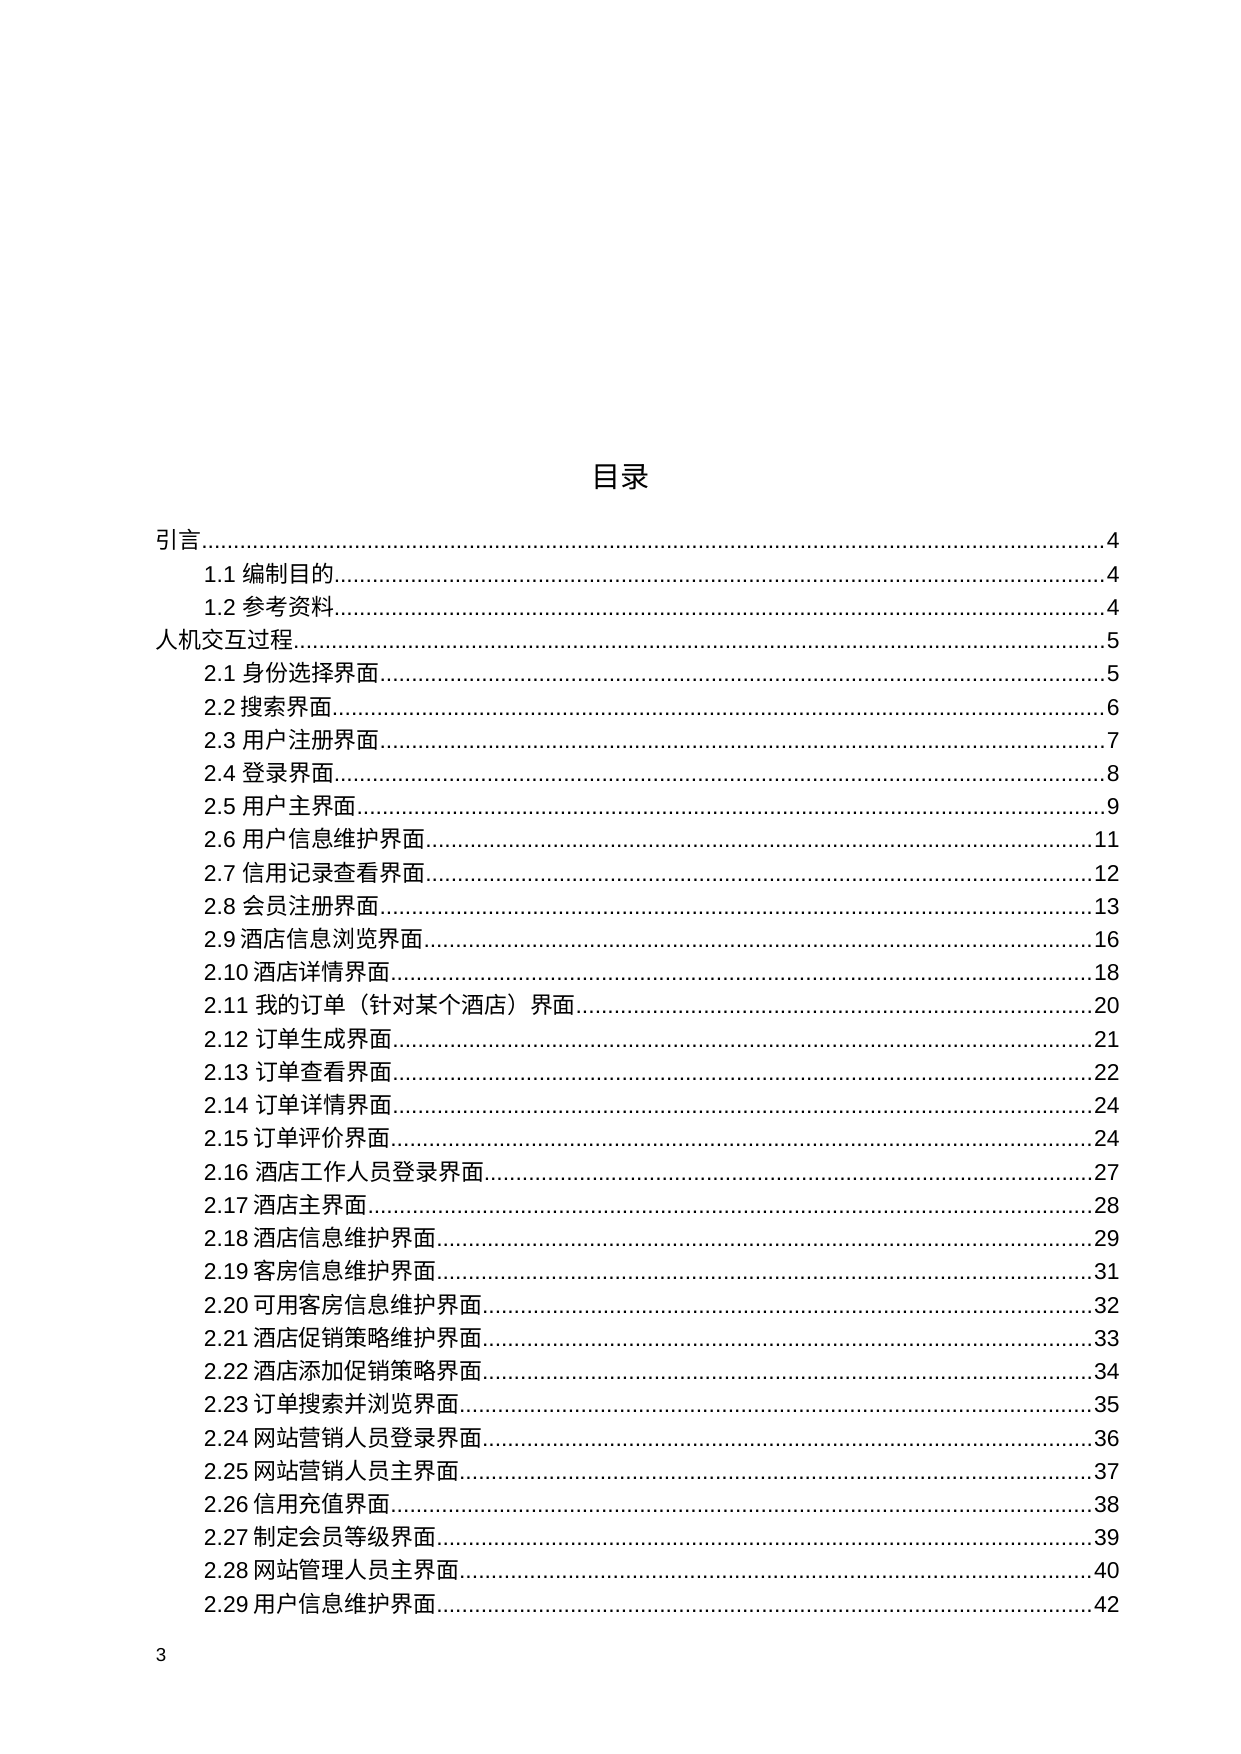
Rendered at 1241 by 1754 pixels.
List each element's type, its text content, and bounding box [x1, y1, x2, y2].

text 2.13 订单查看界面 22 [166, 1054, 1122, 1087]
text 2.11 我的订单（针对某个酒店）界面 20 [166, 987, 1122, 1021]
text 2.4 登录界面 8 [166, 755, 1122, 788]
text 2.16 酒店工作人员登录界面 27 [166, 1153, 1122, 1187]
text 2.17酒店主界面 28 [166, 1187, 1122, 1220]
text 2.7 信用记录查看界面 12 [166, 854, 1122, 888]
text 2.9酒店信息浏览界面 16 [166, 921, 1122, 954]
text 1.2 参考资料 4 [166, 589, 1122, 622]
text 1.1 编制目的 4 [166, 555, 1122, 589]
text 人机交互过程 5 [118, 622, 1122, 655]
text 目录 [118, 453, 1122, 496]
text 2.21酒店促销策略维护界面 33 [166, 1320, 1122, 1353]
text 2.29用户信息维护界面 42 [166, 1586, 1122, 1619]
text 2.8 会员注册界面 13 [166, 888, 1122, 921]
text 2.27制定会员等级界面 39 [166, 1519, 1122, 1552]
text 2.6 用户信息维护界面 11 [166, 821, 1122, 854]
text 2.20可用客房信息维护界面 32 [166, 1286, 1122, 1320]
text 2.25网站营销人员主界面 37 [166, 1453, 1122, 1486]
text 2.12 订单生成界面 21 [166, 1021, 1122, 1054]
text 2.28网站管理人员主界面 40 [166, 1552, 1122, 1586]
text 2.22酒店添加促销策略界面 34 [166, 1353, 1122, 1386]
text 2.26信用充值界面 38 [166, 1486, 1122, 1519]
text 2.14 订单详情界面 24 [166, 1087, 1122, 1120]
text 2.1 身份选择界面 5 [166, 655, 1122, 688]
text 2.2搜索界面 6 [166, 688, 1122, 722]
text 2.24网站营销人员登录界面 36 [166, 1419, 1122, 1453]
text 2.19客房信息维护界面 31 [166, 1253, 1122, 1286]
text 2.10酒店详情界面 18 [166, 954, 1122, 987]
text 2.5 用户主界面 9 [166, 788, 1122, 821]
text 2.23订单搜索并浏览界面 35 [166, 1386, 1122, 1419]
text 引言 4 [118, 522, 1122, 555]
text 2.3 用户注册界面 7 [166, 722, 1122, 755]
text 2.15订单评价界面 24 [166, 1120, 1122, 1153]
text 2.18酒店信息维护界面 29 [166, 1220, 1122, 1253]
